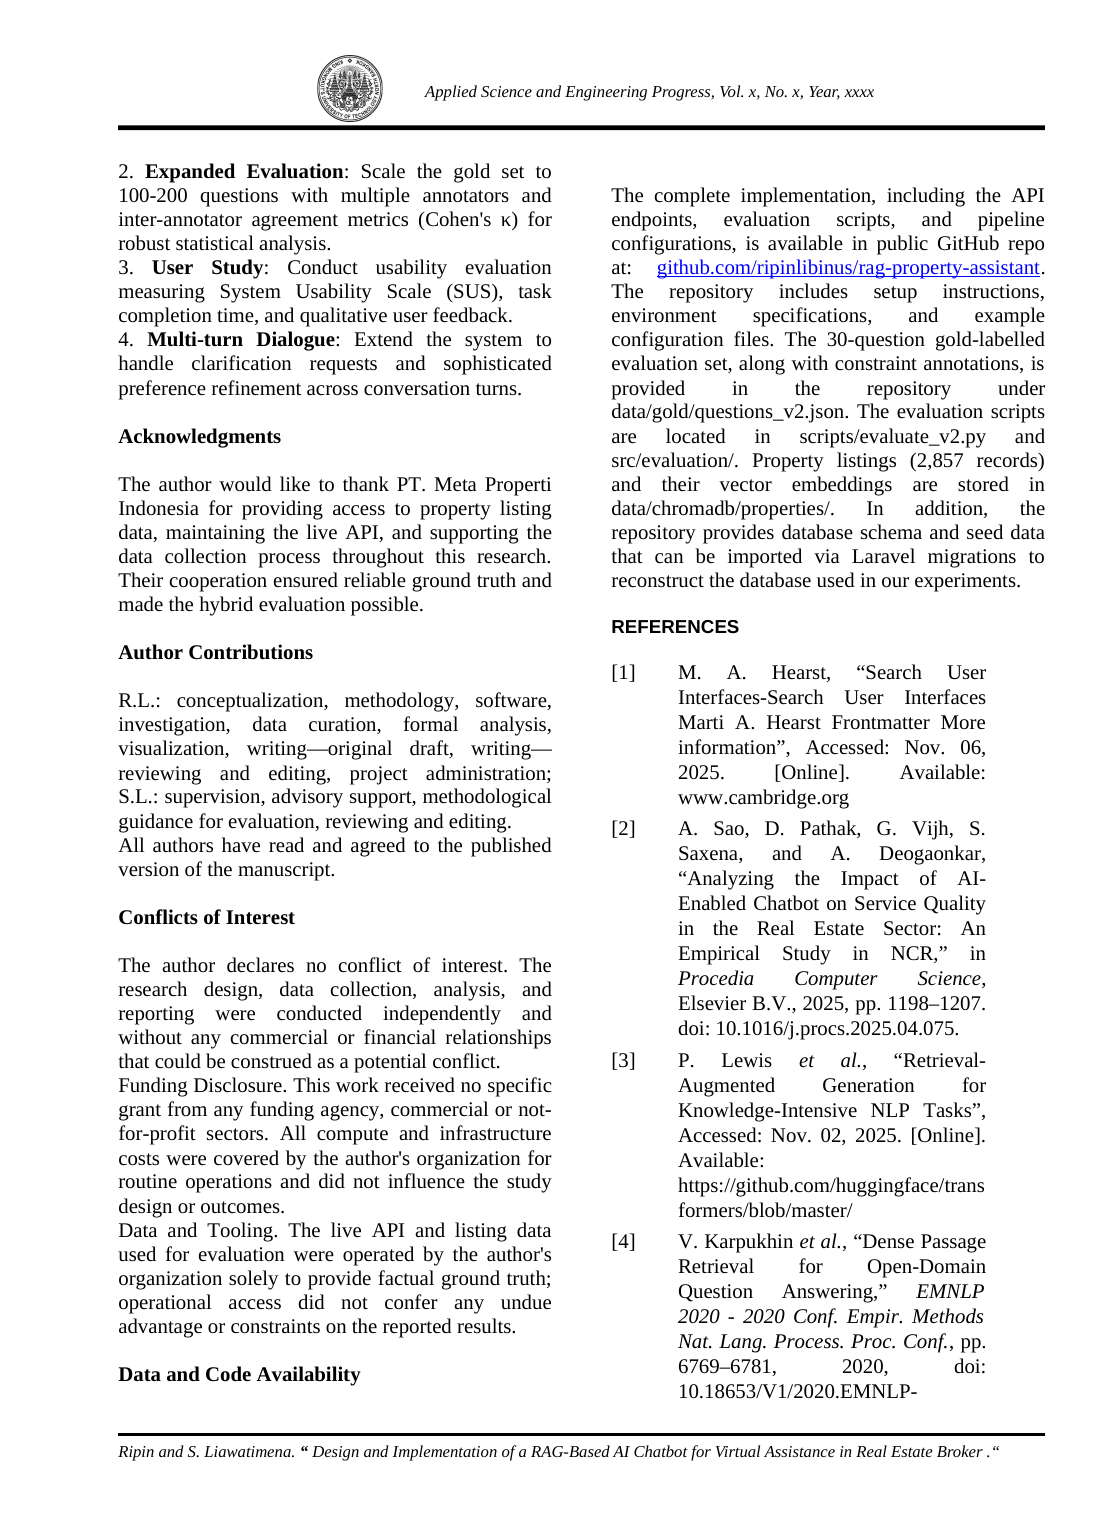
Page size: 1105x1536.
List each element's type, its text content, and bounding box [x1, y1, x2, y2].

text 4. Multi-turn Dialogue: Extend the system to handle clarification requests and sophisticated preference refinement across conversation turns. [118, 327, 552, 399]
text The complete implementation, including the API endpoints, evaluation scripts, and pipeline configurations, is available in public GitHub repo at: github.com/ripinlibinus/rag-property-assistant. The repository includes setup instructions, environment specifications, and example configuration files. The 30-question gold-labelled evaluation set, along with constraint annotations, is provided in the repository under data/gold/questions_v2.json. The evaluation scripts are located in scripts/evaluate_v2.py and src/evaluation/. Property listings (2,857 records) and their vector embeddings are stored in data/chromadb/properties/. In addition, the repository provides database schema and seed data that can be imported via Laravel migrations to reconstruct the database used in our experiments. [611, 183, 1045, 592]
text [2] A. Sao, D. Pathak, G. Vijh, S. Saxena, and A. Deogaonkar, “Analyzing the Impact of AI-Enabled Chatbot on Service Quality in the Real Estate Sector: An Empirical Study in NCR,” in Procedia Computer Science, Elsevier B.V., 2025, pp. 1198–1207. doi: 10.1016/j.procs.2025.04.075. [611, 815, 986, 1040]
text Author Contributions [118, 640, 552, 664]
text The author declares no conflict of interest. The research design, data collection, analysis, and reporting were conducted independently and without any commercial or financial relationships that could be construed as a potential conflict. [118, 953, 552, 1073]
text [1] M. A. Hearst, “Search User Interfaces-Search User Interfaces Marti A. Hearst Frontmatter More information”, Accessed: Nov. 06, 2025. [Online]. Available: www.cambridge.org [611, 659, 986, 809]
picture [317, 55, 383, 122]
text 2. Expanded Evaluation: Scale the gold set to 100-200 questions with multiple annotators and inter-annotator agreement metrics (Cohen's κ) for robust statistical analysis. [118, 159, 552, 255]
text Acknowledgments [118, 423, 552, 448]
text [3] P. Lewis et al., “Retrieval-Augmented Generation for Knowledge-Intensive NLP Tasks”, Accessed: Nov. 02, 2025. [Online]. Available: https://github.com/huggingface/transformers/blob/master/ [611, 1047, 986, 1222]
text Data and Code Availability [118, 1362, 552, 1386]
text Data and Tooling. The live API and listing data used for evaluation were operated by the author's organization solely to provide factual ground truth; operational access did not confer any undue advantage or constraints on the reported results. [118, 1218, 552, 1338]
text Funding Disclosure. This work received no specific grant from any funding agency, commercial or not-for-profit sectors. All compute and infrastructure costs were covered by the author's organization for routine operations and did not influence the study design or outcomes. [118, 1073, 552, 1218]
text Conflicts of Interest [118, 905, 552, 929]
text All authors have read and agreed to the published version of the manuscript. [118, 833, 552, 881]
text R.L.: conceptualization, methodology, software, investigation, data curation, formal analysis, visualization, writing—original draft, writing—reviewing and editing, project administration; S.L.: supervision, advisory support, methodological guidance for evaluation, reviewing and editing. [118, 688, 552, 833]
text 3. User Study: Conduct usability evaluation measuring System Usability Scale (SUS), task completion time, and qualitative user feedback. [118, 255, 552, 327]
text The author would like to thank PT. Meta Properti Indonesia for providing access to property listing data, maintaining the live API, and supporting the data collection process throughout this research. Their cooperation ensured reliable ground truth and made the hybrid evaluation possible. [118, 472, 552, 616]
